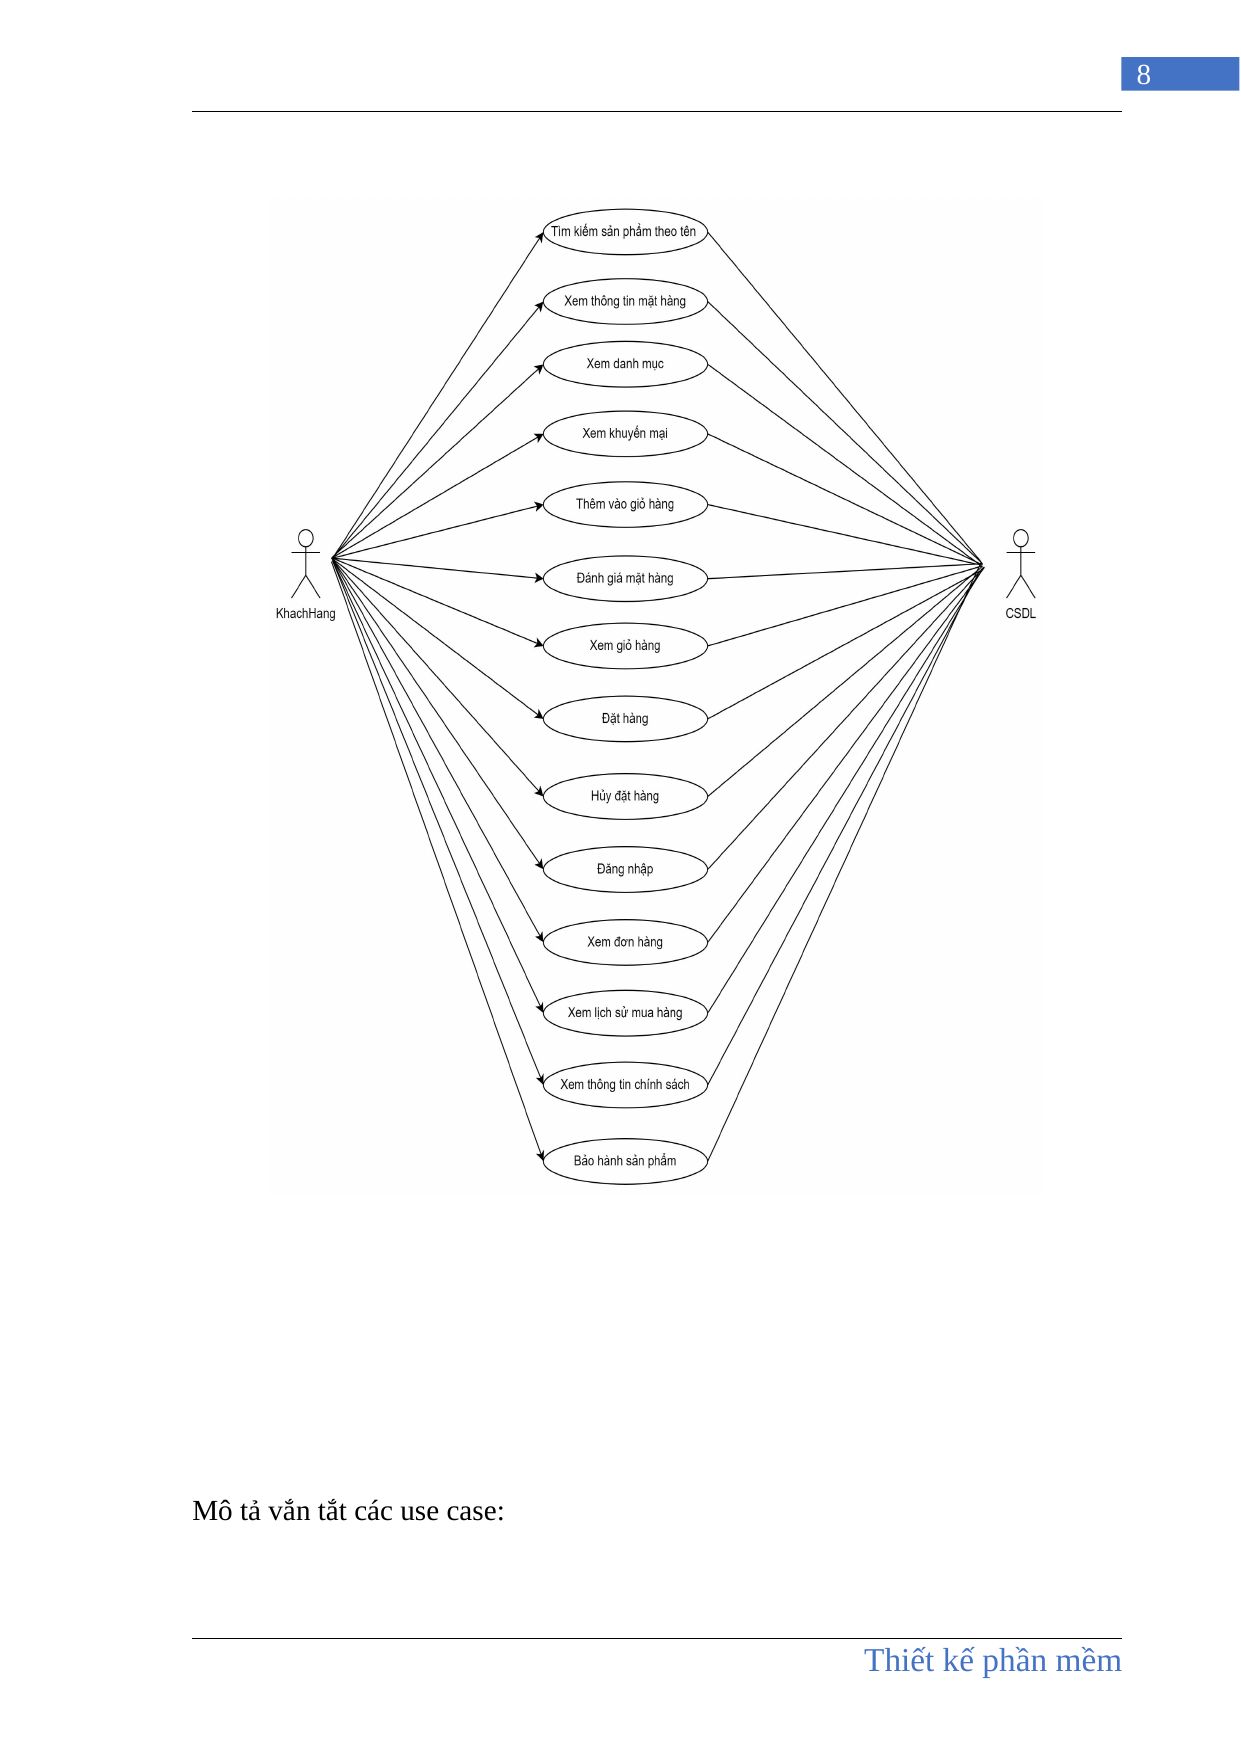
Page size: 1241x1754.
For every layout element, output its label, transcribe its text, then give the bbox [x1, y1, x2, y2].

picture [267, 198, 1045, 1196]
text Mô tả vắn tắt các use case: [192, 1493, 1122, 1526]
